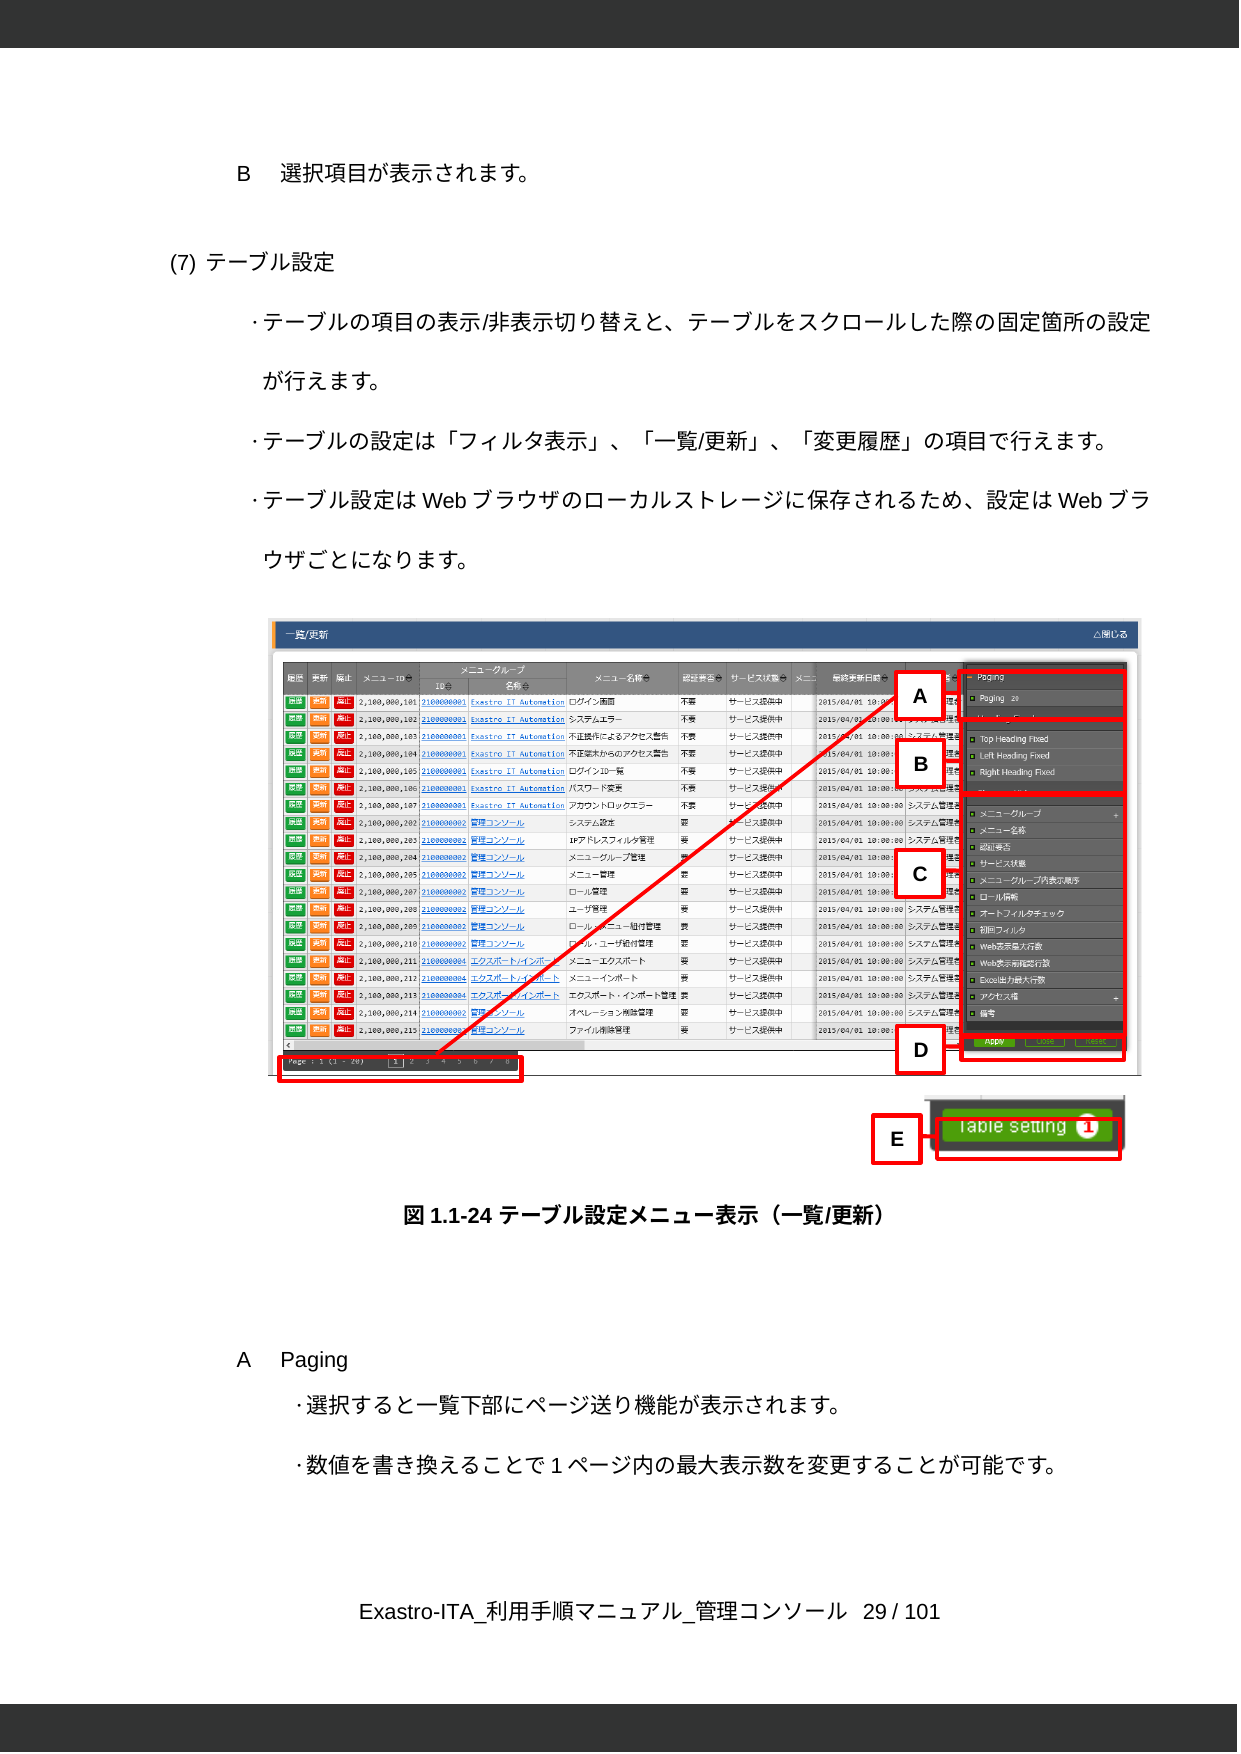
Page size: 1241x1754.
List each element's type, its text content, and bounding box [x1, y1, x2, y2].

list Paging [236, 1345, 1152, 1374]
list テーブルの項目の表示/非表示切り替えと、テーブルをスクロールした際の固定箇所の設定が行えます。 [251, 291, 1152, 410]
picture [924, 1095, 1129, 1156]
list テーブル設定はWebブラウザのローカルストレージに保存されるため、設定はWebブラウザごとになります。 [251, 469, 1152, 589]
picture [963, 797, 1123, 1033]
text 図 1.1-24 テーブル設定メニュー表示（一覧/更新） [148, 1184, 1152, 1244]
list 選択すると一覧下部にページ送り機能が表示されます。 [295, 1374, 1152, 1434]
picture [963, 722, 1123, 791]
picture [924, 1139, 935, 1156]
picture [268, 618, 1154, 1076]
picture [0, 0, 1239, 48]
list テーブルの設定は「フィルタ表示」、「一覧/更新」、「変更履歴」の項目で行えます。 [251, 410, 1152, 469]
picture [0, 1704, 1237, 1752]
text 選択項目が表示されます。 [236, 142, 1152, 201]
picture [282, 1059, 519, 1076]
picture [964, 1039, 1122, 1058]
picture [961, 674, 1123, 717]
picture [939, 1121, 1118, 1156]
list 数値を書き換えることで1ページ内の最大表示数を変更することが可能です。 [295, 1434, 1152, 1494]
subtitle テーブル設定 [169, 231, 1130, 291]
